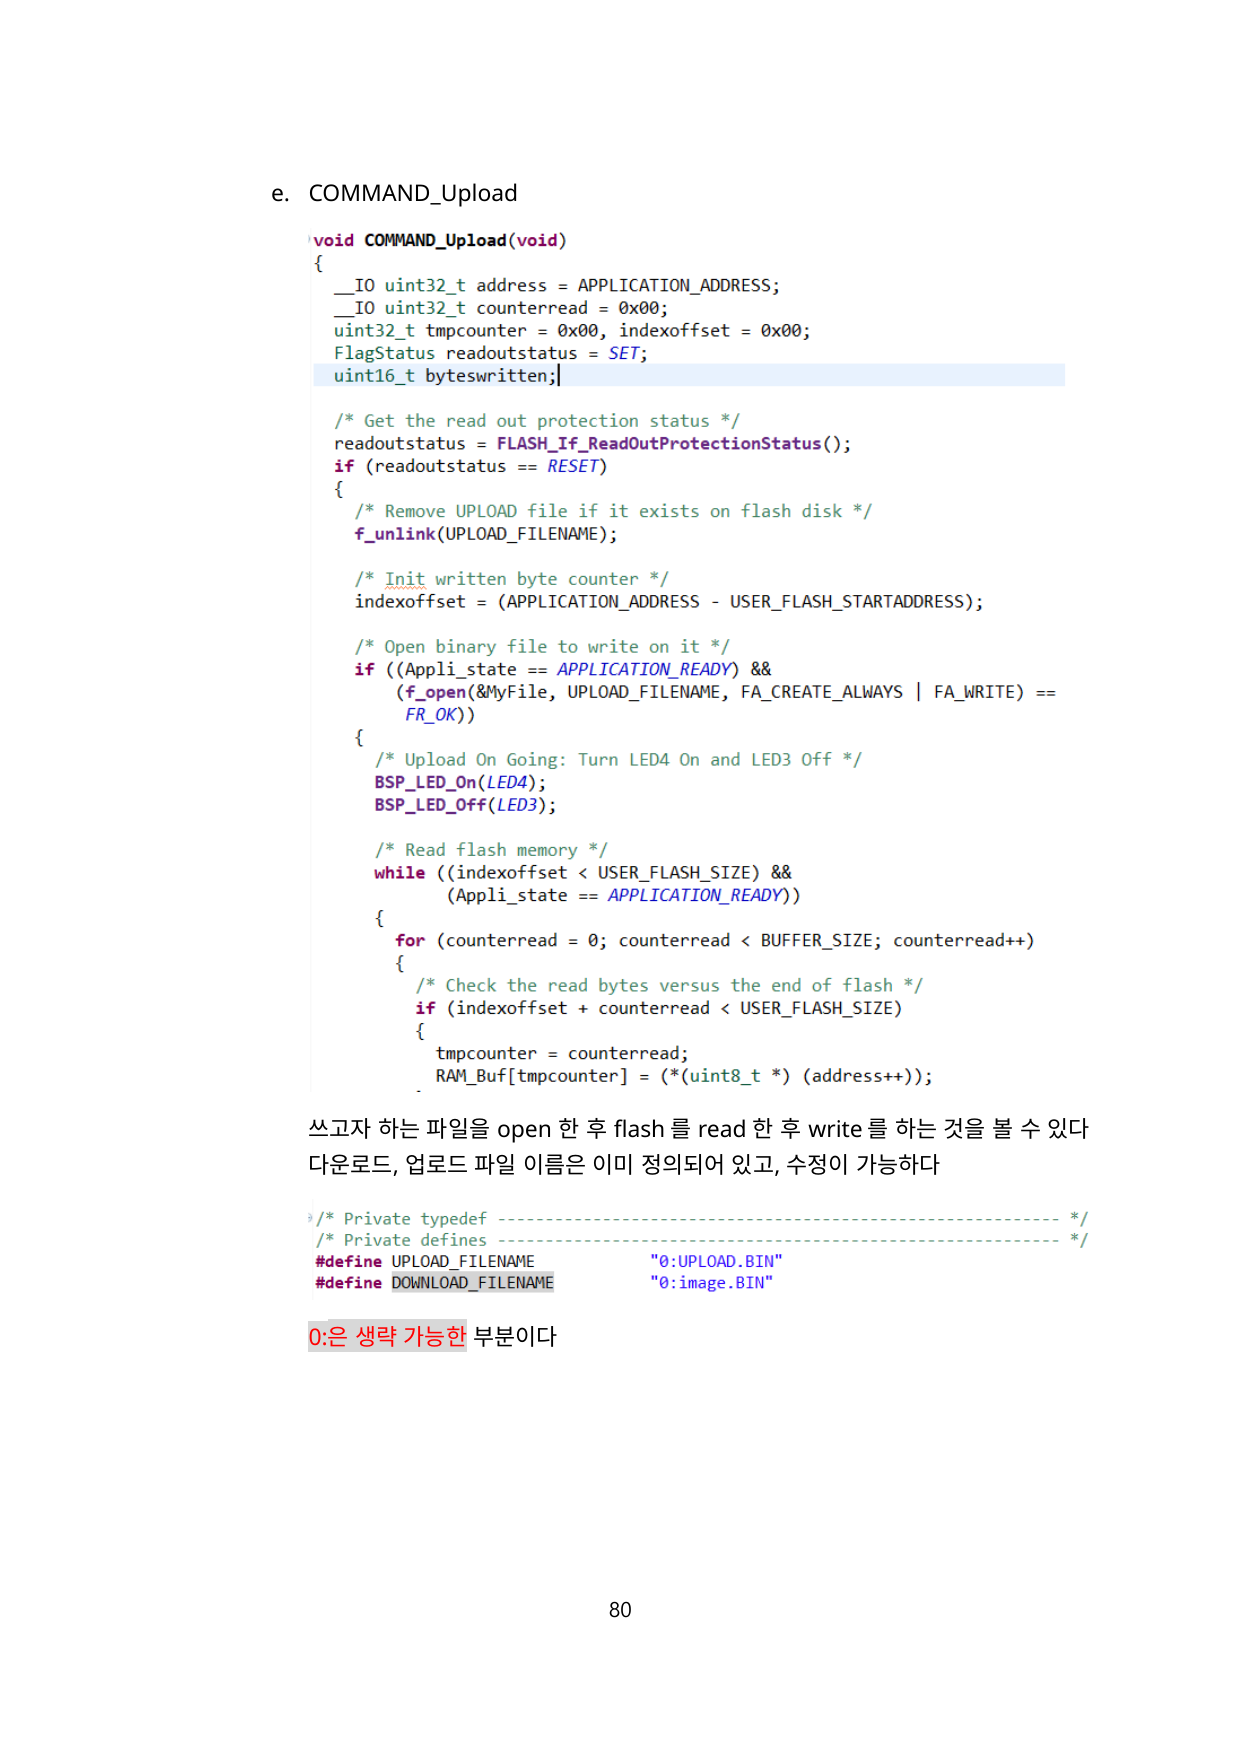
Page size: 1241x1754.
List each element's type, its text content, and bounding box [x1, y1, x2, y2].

list COMMAND_Upload [271, 177, 1090, 208]
list 0:은 생략 가능한 부분이다 [467, 1319, 1090, 1352]
picture [308, 1199, 1092, 1300]
picture [308, 227, 1066, 1092]
list 쓰고자 하는 파일을 open 한 후 flash를 read 한 후 write를 하는 것을 볼 수 있다 다운로드, 업로드 파일 이름은 이미 정의되어 있고, 수정이 가능하다 [308, 1111, 1090, 1180]
